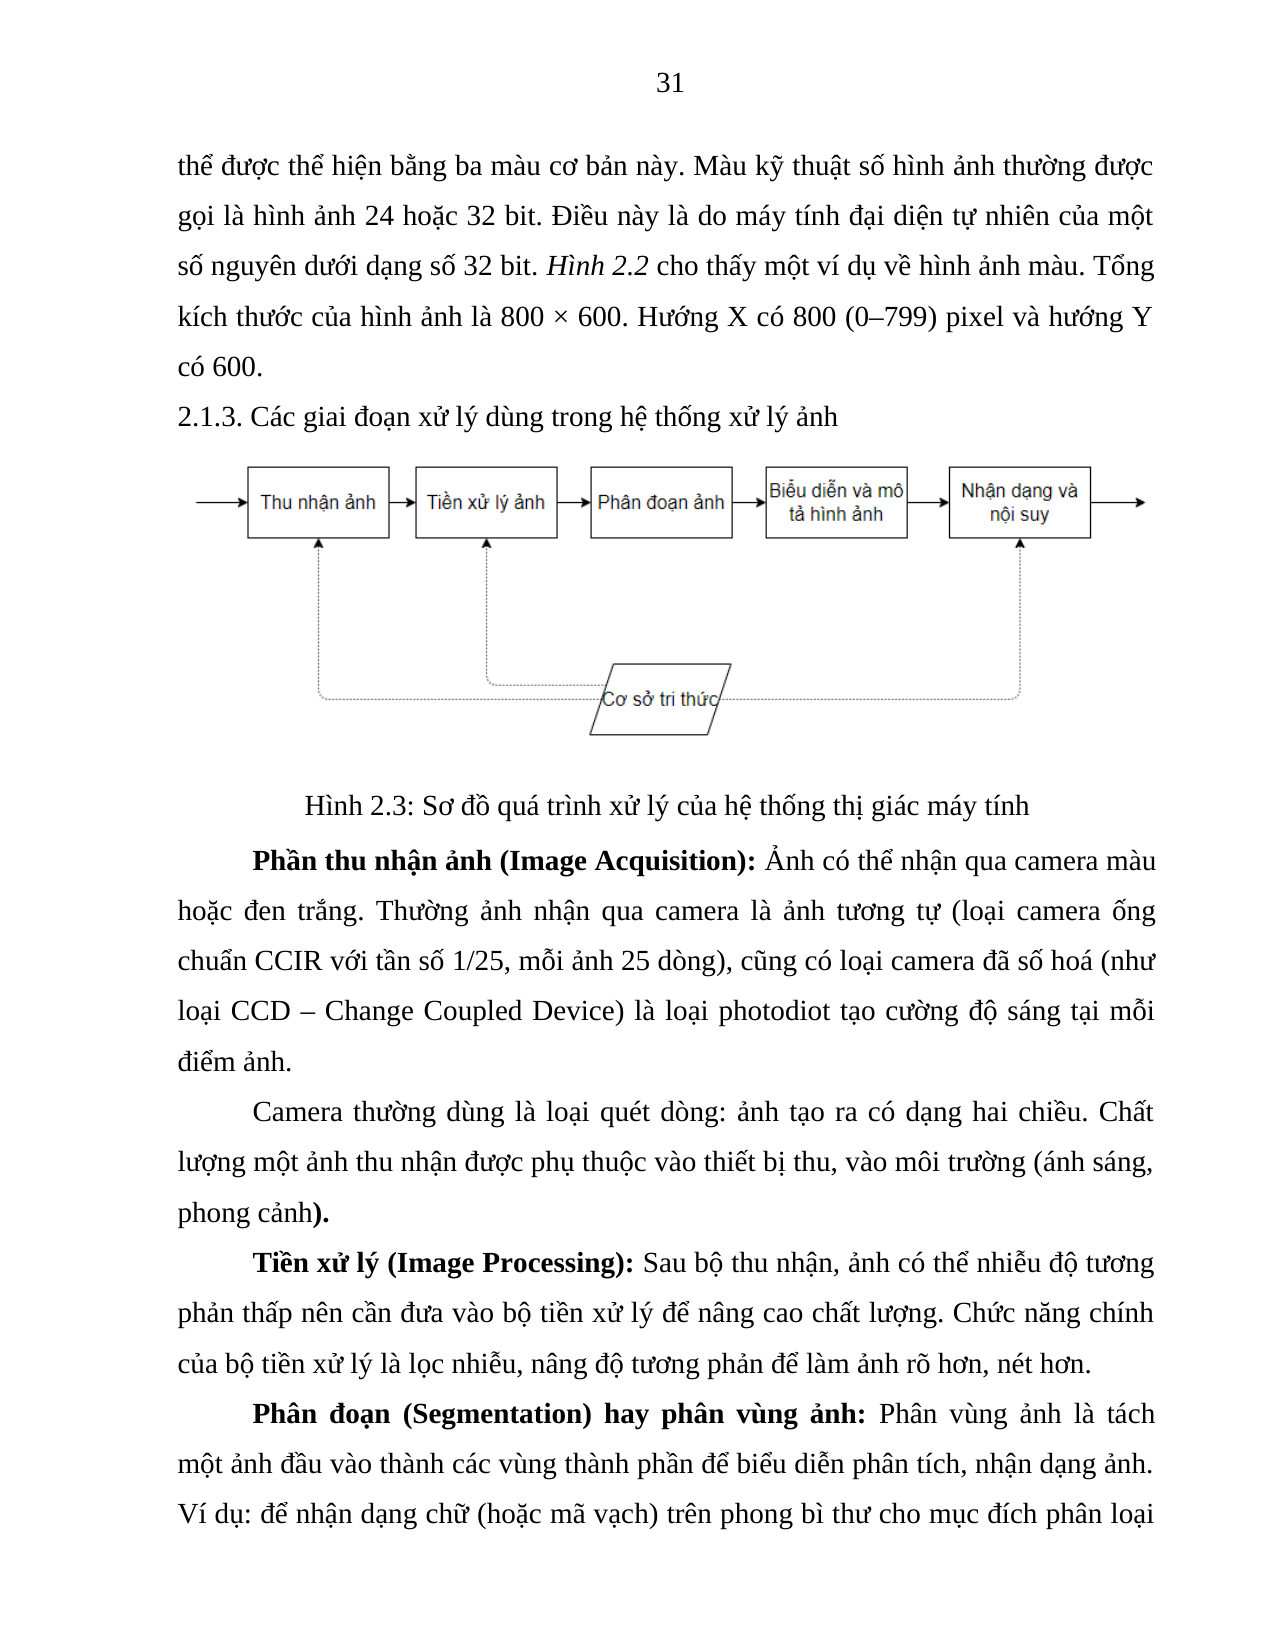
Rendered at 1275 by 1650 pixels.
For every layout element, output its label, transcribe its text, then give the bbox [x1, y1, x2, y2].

text Phần thu nhận ảnh (Image Acquisition): Ảnh có thể nhận qua camera màu hoặc đen trắng. Thường ảnh nhận qua camera là ảnh tương tự (loại camera ống chuẩn CCIR với tần số 1/25, mỗi ảnh 25 dòng), cũng có loại camera đã số hoá (như loại CCD – Change Coupled Device) là loại photodiot tạo cường độ sáng tại mỗi điểm ảnh. [177, 843, 1157, 1077]
text Hình 2.3: Sơ đồ quá trình xử lý của hệ thống thị giác máy tính [177, 788, 1157, 822]
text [177, 148, 1155, 382]
picture [177, 449, 1157, 772]
text Camera thường dùng là loại quét dòng: ảnh tạo ra có dạng hai chiều. Chất lượng một ảnh thu nhận được phụ thuộc vào thiết bị thu, vào môi trường (ánh sáng, phong cảnh). [177, 1094, 1155, 1228]
text Tiền xử lý (Image Processing): Sau bộ thu nhận, ảnh có thể nhiễu độ tương phản thấp nên cần đưa vào bộ tiền xử lý để nâng cao chất lượng. Chức năng chính của bộ tiền xử lý là lọc nhiễu, nâng độ tương phản để làm ảnh rõ hơn, nét hơn. [177, 1245, 1155, 1379]
subtitle 2.1.3. Các giai đoạn xử lý dùng trong hệ thống xử lý ảnh [177, 399, 1157, 433]
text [177, 1396, 1155, 1530]
